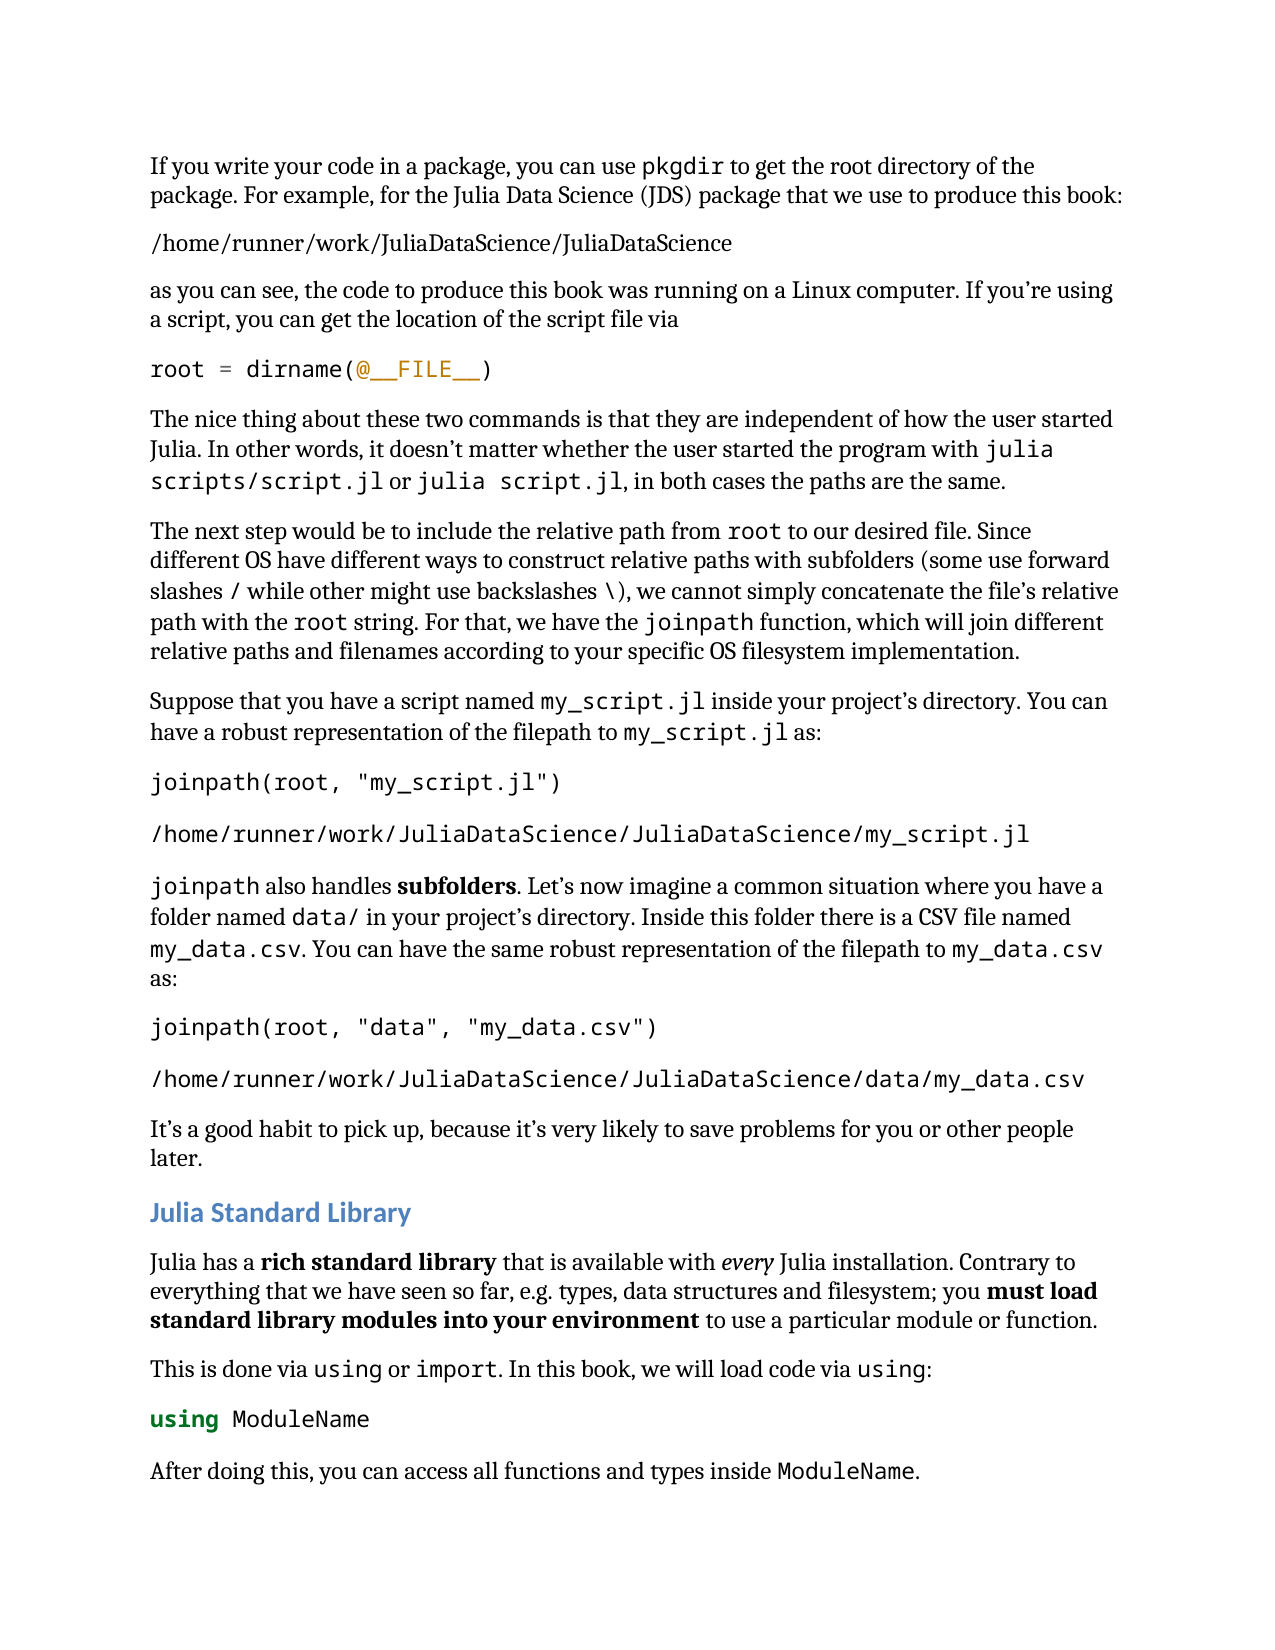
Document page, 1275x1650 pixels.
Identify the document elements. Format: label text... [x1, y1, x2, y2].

text Suppose that you have a script named my_script.jl inside your project’s directory. You can have a robust representation of the filepath to my_script.jl as: [150, 684, 1125, 747]
text This is done via using or import. In this book, we will load code via using: [150, 1353, 1125, 1384]
text After doing this, you can access all functions and types inside ModuleName. [150, 1455, 1125, 1486]
text Julia has a rich standard library that is available with every Julia installation. Contrary to everything that we have seen so far, e.g. types, data structures and filesystem; you must load standard library modules into your environment to use a particular module or function. [150, 1248, 1125, 1334]
text joinpath(root, "data", "my_data.csv") [150, 1011, 1125, 1042]
text /home/runner/work/JuliaDataScience/JuliaDataScience/my_script.jl [150, 818, 1125, 849]
text joinpath also handles subfolders. Let’s now imagine a common situation where you have a folder named data/ in your project’s directory. Inside this folder there is a CSV file named my_data.csv. You can have the same robust representation of the filepath to my_data.csv as: [150, 870, 1125, 992]
text The next step would be to include the relative path from root to our desired file. Since different OS have different ways to construct relative paths with subfolders (some use forward slashes / while other might use backslashes \), we cannot simply concatenate the file’s relative path with the root string. For that, we have the joinpath function, which will join different relative paths and filenames according to your specific OS filesystem implementation. [150, 514, 1125, 666]
text If you write your code in a package, you can use pkgdir to get the root directory of the package. For example, for the Julia Data Science (JDS) package that we use to produce this book: [150, 150, 1125, 210]
text It’s a good habit to pick up, because it’s very likely to save problems for you or other people later. [150, 1115, 1125, 1173]
text The nice thing about these two commands is that they are independent of how the user started Julia. In other words, it doesn’t matter whether the user started the program with julia scripts/script.jl or julia script.jl, in both cases the paths are the same. [150, 404, 1125, 496]
text /home/runner/work/JuliaDataScience/JuliaDataScience/data/my_data.csv [150, 1063, 1125, 1094]
text using ModuleName [150, 1403, 1125, 1434]
subtitle Julia Standard Library [150, 1194, 1125, 1229]
text root = dirname(@__FILE__) [150, 352, 1125, 384]
text joinpath(root, "my_script.jl") [150, 766, 1125, 797]
text /home/runner/work/JuliaDataScience/JuliaDataScience [150, 229, 1125, 257]
text as you can see, the code to produce this book was running on a Linux computer. If you’re using a script, you can get the location of the script file via [150, 276, 1125, 334]
